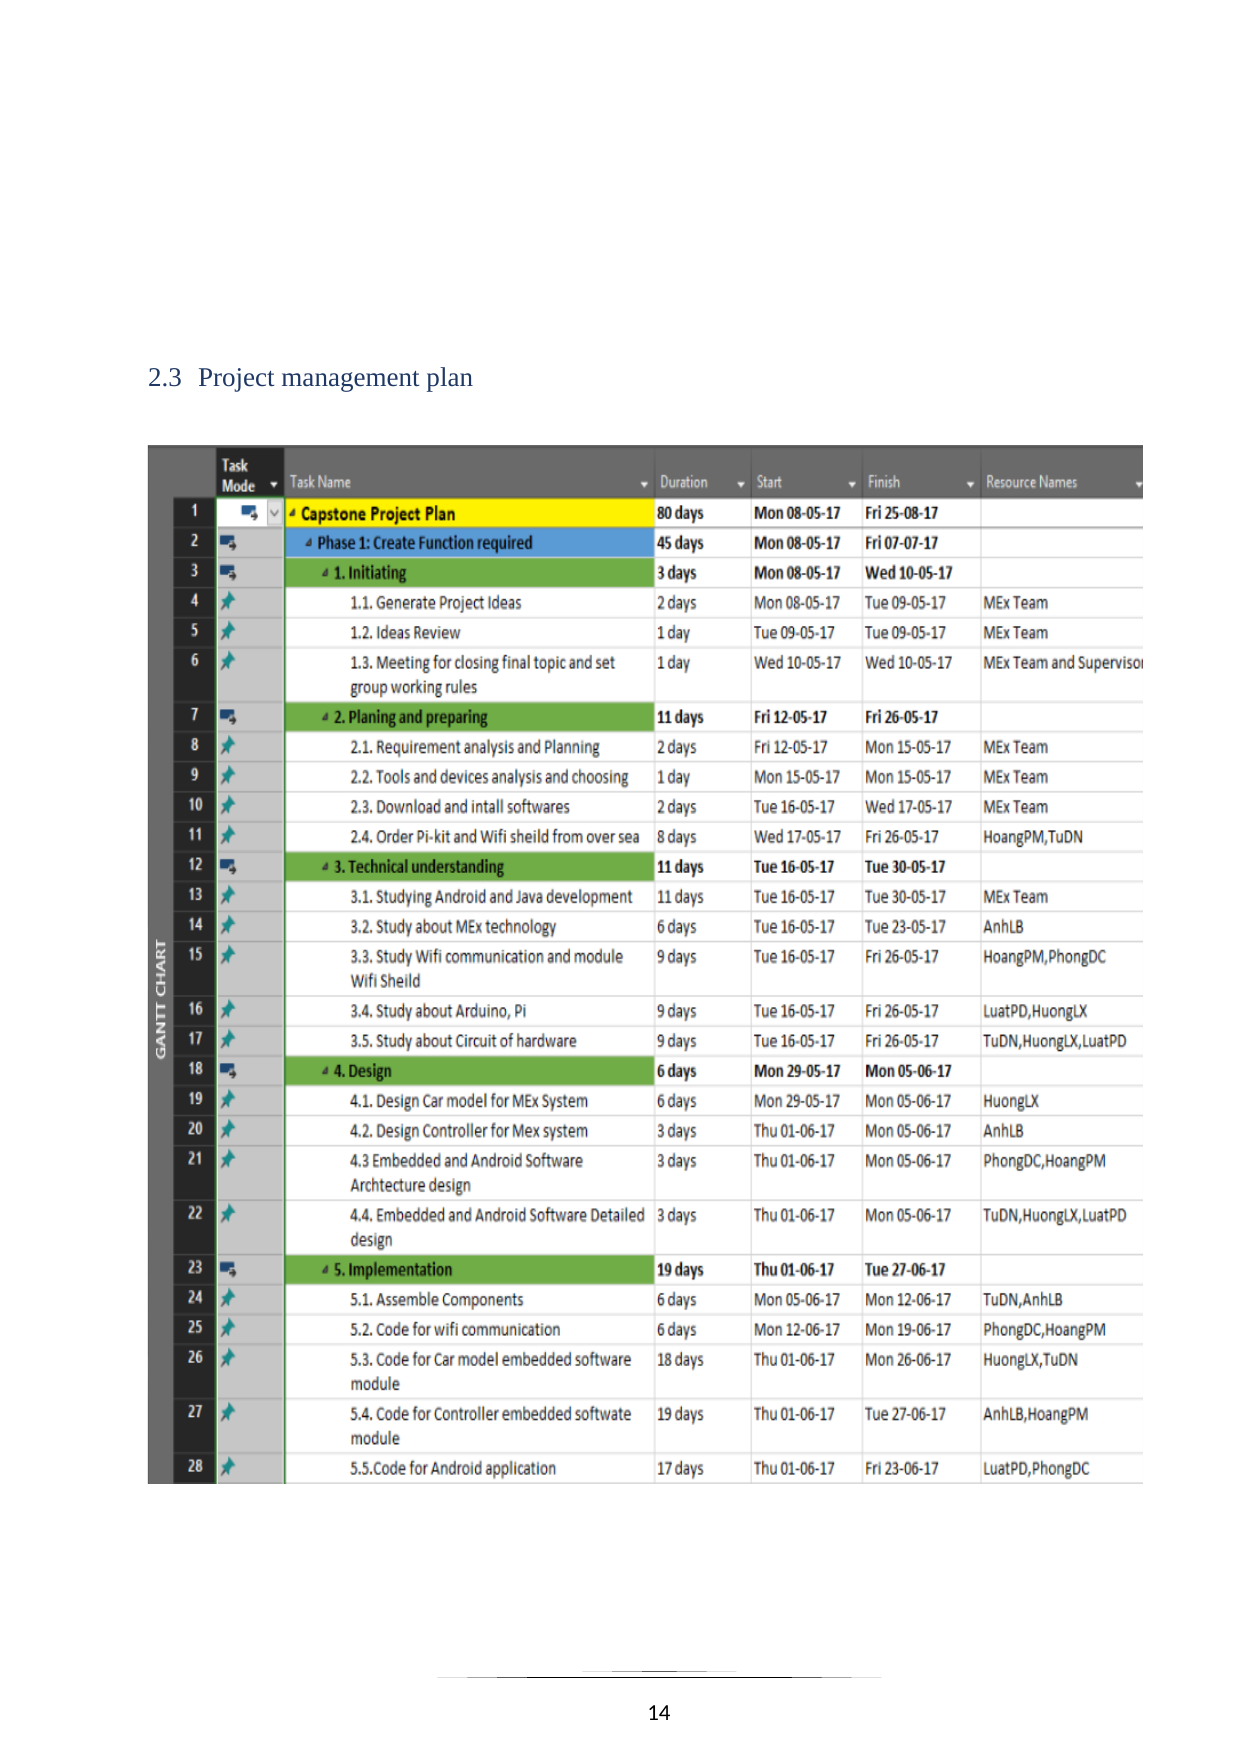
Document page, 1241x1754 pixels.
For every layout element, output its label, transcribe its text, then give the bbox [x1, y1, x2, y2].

subtitle Project management plan [148, 361, 1169, 393]
picture [147, 445, 1143, 1484]
